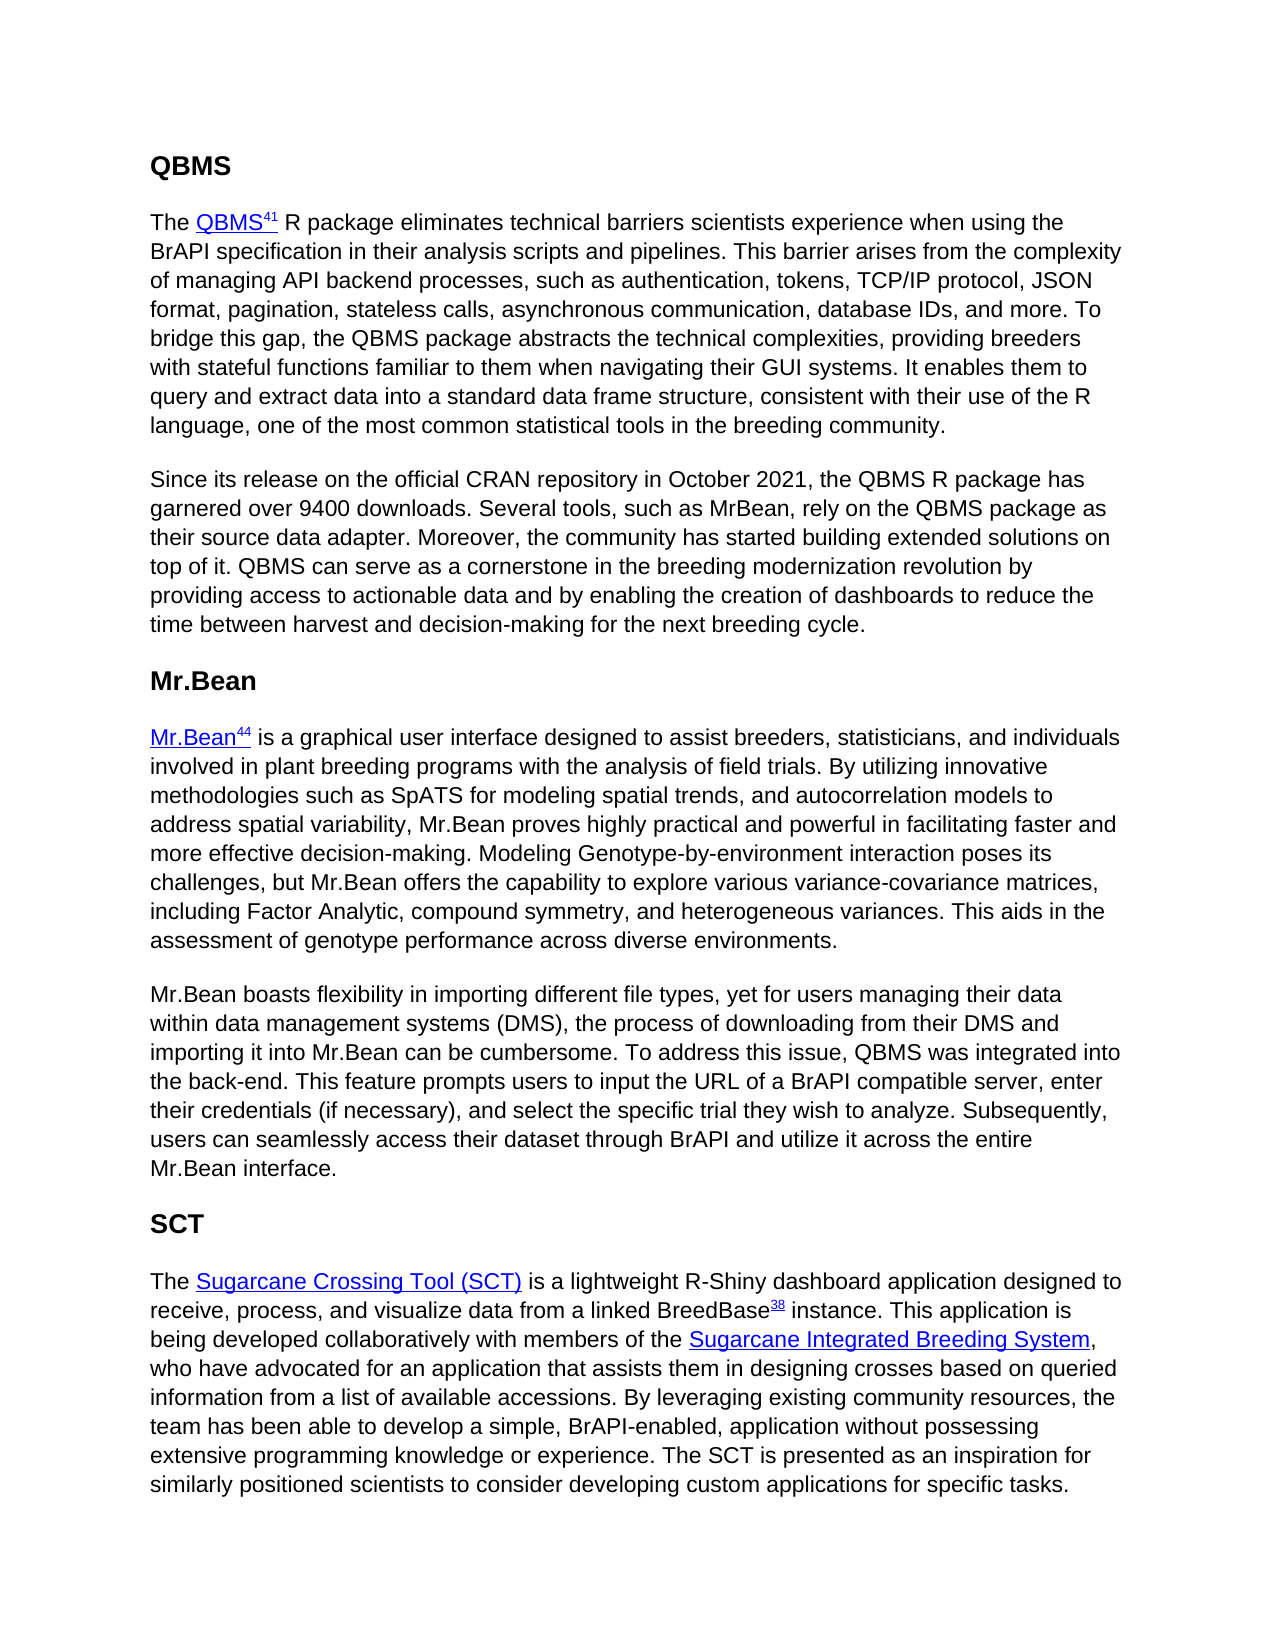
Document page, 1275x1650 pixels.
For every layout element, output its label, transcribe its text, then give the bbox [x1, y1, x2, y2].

text Mr.Bean44 is a graphical user interface designed to assist breeders, statisticians, and individuals involved in plant breeding programs with the analysis of field trials. By utilizing innovative methodologies such as SpATS for modeling spatial trends, and autocorrelation models to address spatial variability, Mr.Bean proves highly practical and powerful in facilitating faster and more effective decision-making. Modeling Genotype-by-environment interaction poses its challenges, but Mr.Bean offers the capability to explore various variance-covariance matrices, including Factor Analytic, compound symmetry, and heterogeneous variances. This aids in the assessment of genotype performance across diverse environments. [150, 724, 1125, 953]
subtitle Mr.Bean [150, 665, 1125, 696]
subtitle QBMS [150, 150, 1125, 181]
subtitle SCT [150, 1208, 1125, 1240]
text The QBMS41 R package eliminates technical barriers scientists experience when using the BrAPI specification in their analysis scripts and pipelines. This barrier arises from the complexity of managing API backend processes, such as authentication, tokens, TCP/IP protocol, JSON format, pagination, stateless calls, asynchronous communication, database IDs, and more. To bridge this gap, the QBMS package abstracts the technical complexities, providing breeders with stateful functions familiar to them when navigating their GUI systems. It enables them to query and extract data into a standard data frame structure, consistent with their use of the R language, one of the most common statistical tools in the breeding community. [150, 209, 1125, 438]
text Since its release on the official CRAN repository in October 2021, the QBMS R package has garnered over 9400 downloads. Several tools, such as MrBean, rely on the QBMS package as their source data adapter. Moreover, the community has started building extended solutions on top of it. QBMS can serve as a cornerstone in the breeding modernization revolution by providing access to actionable data and by enabling the creation of dashboards to reduce the time between harvest and decision-making for the next breeding cycle. [150, 466, 1125, 637]
text Mr.Bean boasts flexibility in importing different file types, yet for users managing their data within data management systems (DMS), the process of downloading from their DMS and importing it into Mr.Bean can be cumbersome. To address this issue, QBMS was integrated into the back-end. This feature prompts users to input the URL of a BrAPI compatible server, enter their credentials (if necessary), and select the specific trial they wish to analyze. Subsequently, users can seamlessly access their dataset through BrAPI and utilize it across the entire Mr.Bean interface. [150, 981, 1125, 1181]
text The Sugarcane Crossing Tool (SCT) is a lightweight R-Shiny dashboard application designed to receive, process, and visualize data from a linked BreedBase38 instance. This application is being developed collaboratively with members of the Sugarcane Integrated Breeding System, who have advocated for an application that assists them in designing crosses based on queried information from a list of available accessions. By leveraging existing community resources, the team has been able to develop a simple, BrAPI-enabled, application without possessing extensive programming knowledge or experience. The SCT is presented as an inspiration for similarly positioned scientists to consider developing custom applications for specific tasks. [150, 1268, 1125, 1497]
